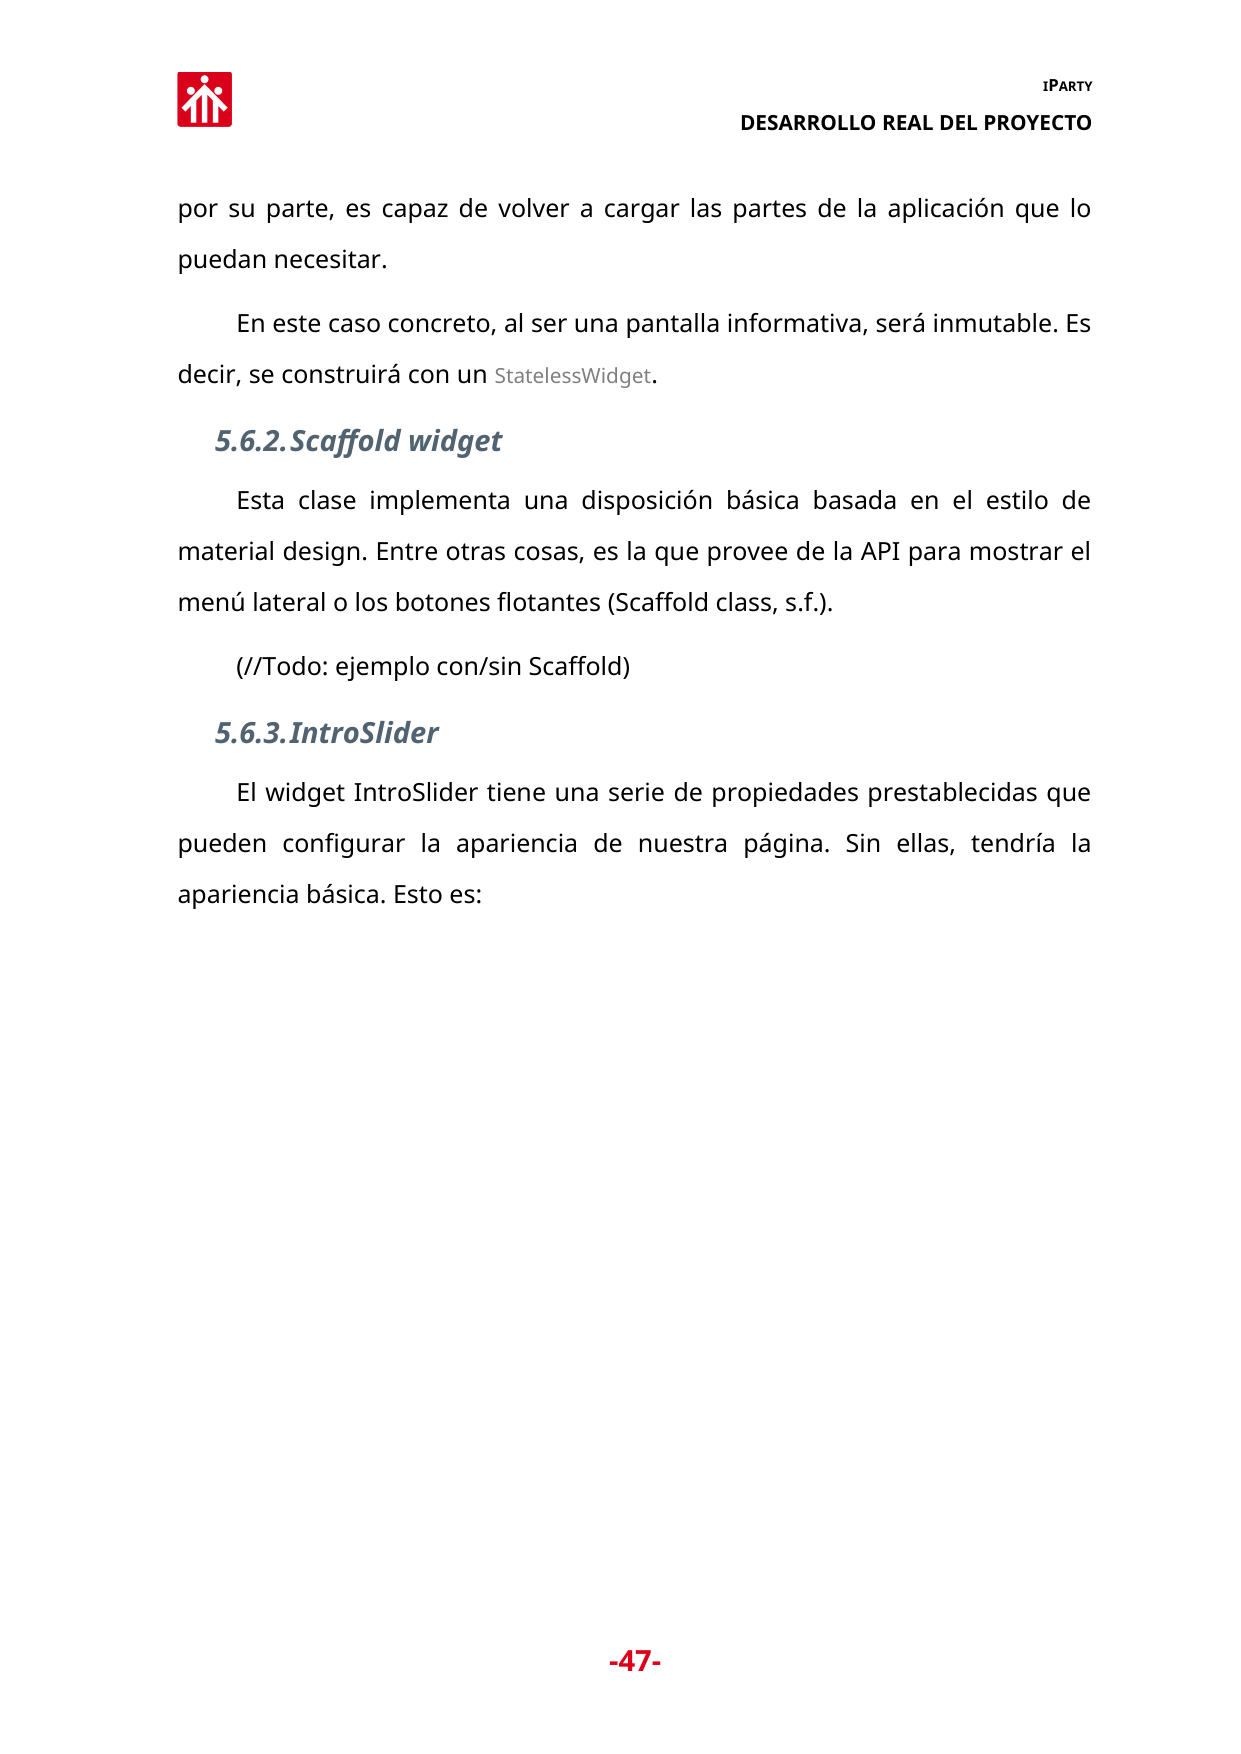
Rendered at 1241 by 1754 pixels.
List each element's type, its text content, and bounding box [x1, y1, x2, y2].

text En este caso concreto, al ser una pantalla informativa, será inmutable. Es decir, se construirá con un StatelessWidget. [177, 306, 1092, 391]
text El widget IntroSlider tiene una serie de propiedades prestablecidas que pueden configurar la apariencia de nuestra página. Sin ellas, tendría la apariencia básica. Esto es: [177, 774, 1092, 911]
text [177, 191, 1092, 276]
subtitle Scaffold widget [215, 420, 1092, 460]
picture [177, 72, 232, 127]
text Esta clase implementa una disposición básica basada en el estilo de material design. Entre otras cosas, es la que provee de la API para mostrar el menú lateral o los botones flotantes . [177, 483, 1092, 619]
text (//Todo: ejemplo con/sin Scaffold) [177, 648, 1092, 682]
subtitle IntroSlider [215, 712, 1092, 752]
